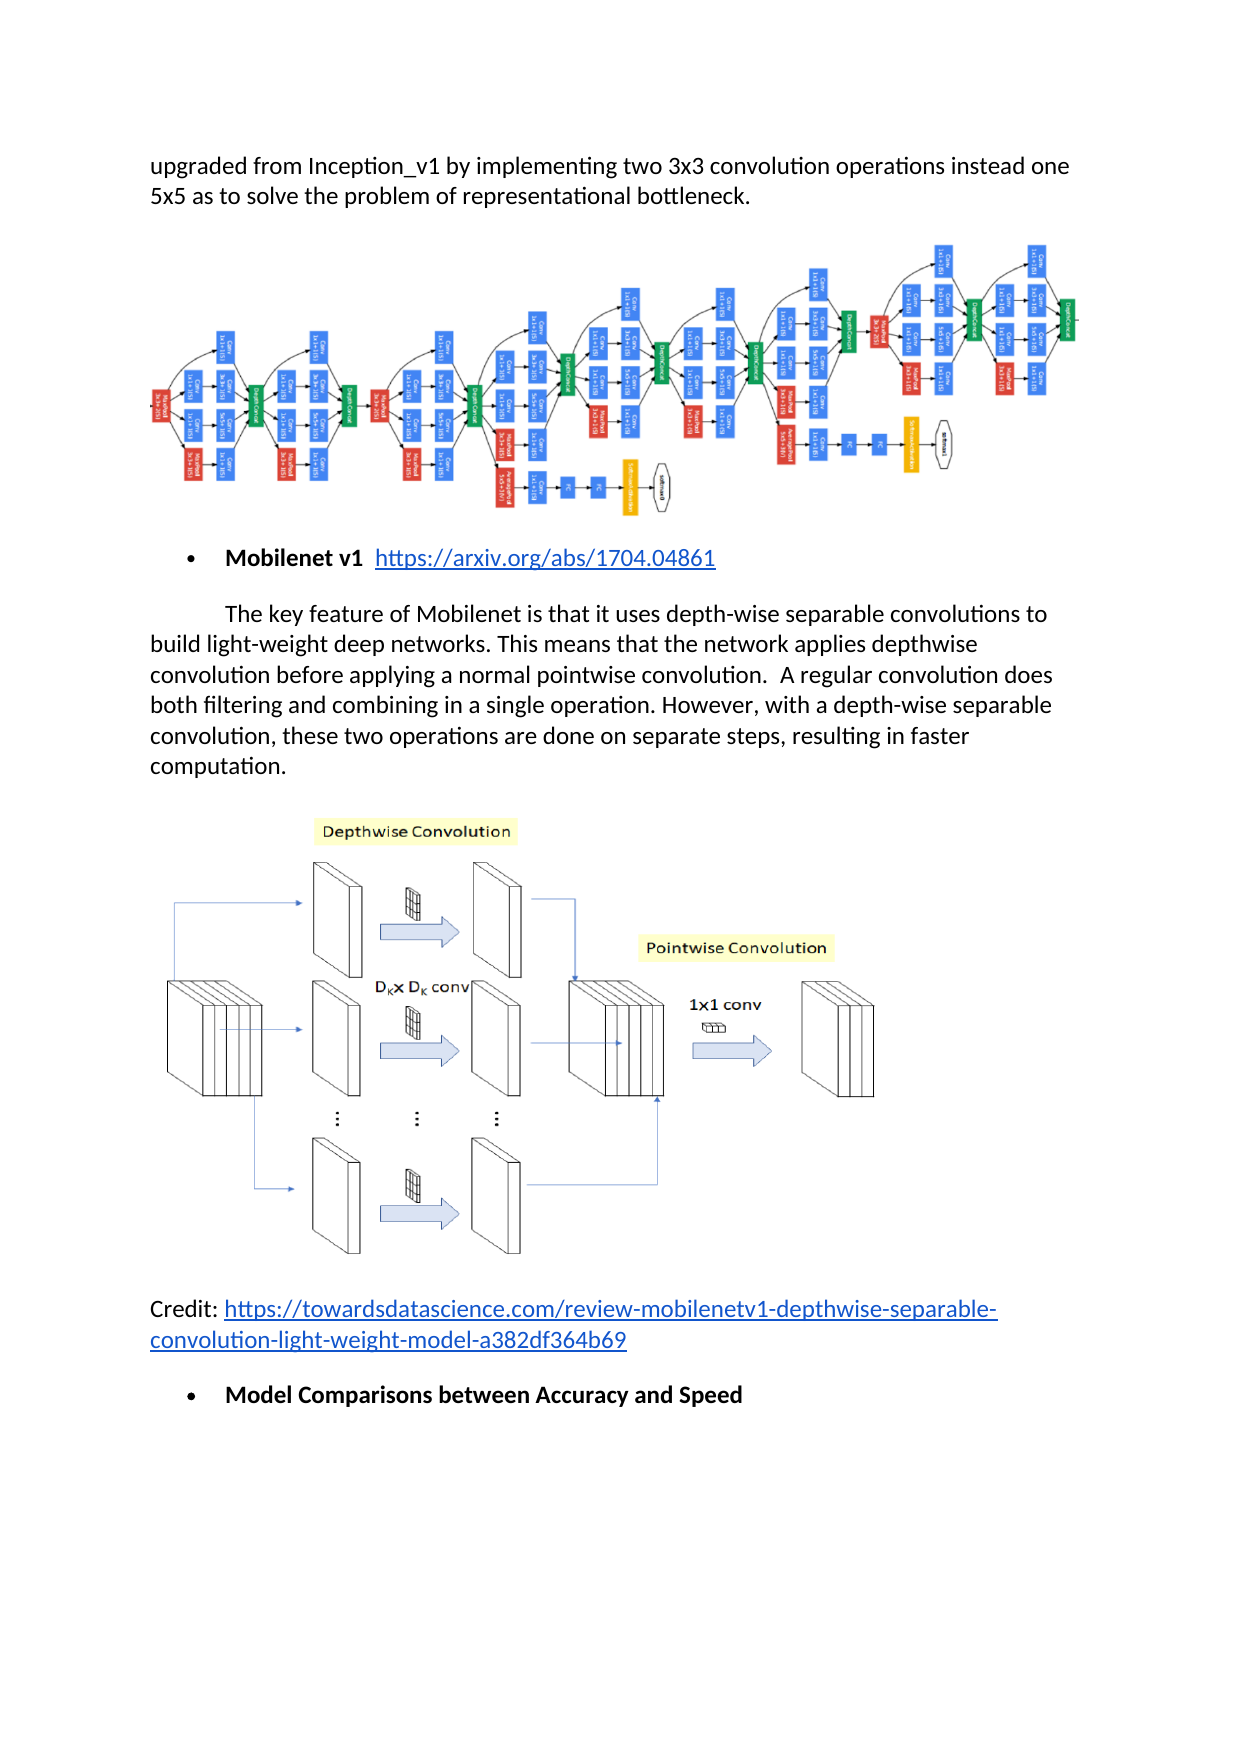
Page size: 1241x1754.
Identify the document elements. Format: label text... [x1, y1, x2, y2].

list Mobilenet v1 https://arxiv.org/abs/1704.04861 [187, 542, 1090, 573]
text The key feature of Mobilenet is that it uses depth-wise separable convolutions to build light-weight deep networks. This means that the network applies depthwise convolution before applying a normal pointwise convolution. A regular convolution does both filtering and combining in a single operation. However, with a depth-wise separable convolution, these two operations are done on separate steps, resulting in faster computation. [150, 598, 1090, 781]
text Credit: https://towardsdatascience.com/review-mobilenetv1-depthwise-separable-convolution-light-weight-model-a382df364b69 [150, 1293, 1090, 1354]
list Model Comparisons between Accuracy and Speed [187, 1379, 1090, 1410]
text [150, 150, 1090, 211]
picture [150, 806, 886, 1269]
picture [150, 236, 1079, 518]
